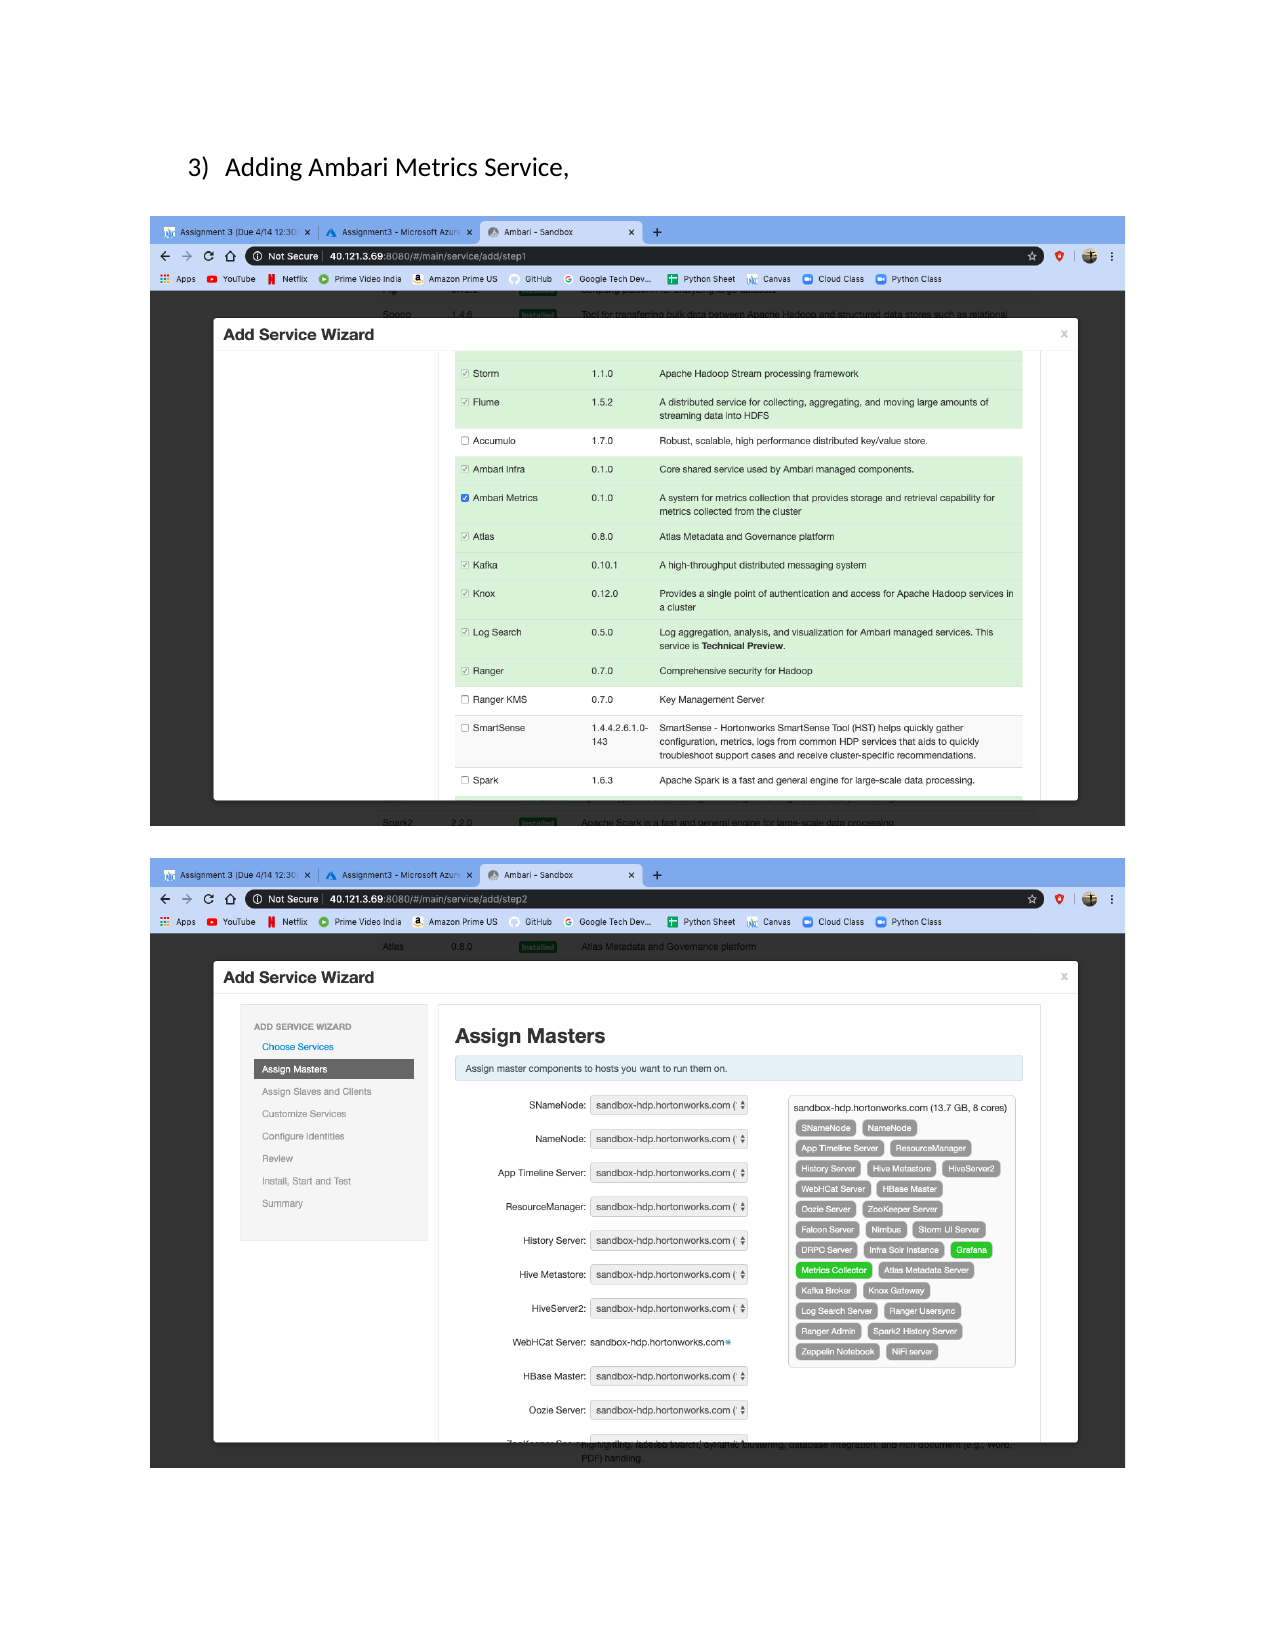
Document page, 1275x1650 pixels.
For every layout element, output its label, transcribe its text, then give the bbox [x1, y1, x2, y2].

picture [150, 858, 1125, 1468]
picture [150, 216, 1125, 826]
list Adding Ambari Metrics Service, [187, 150, 1125, 183]
